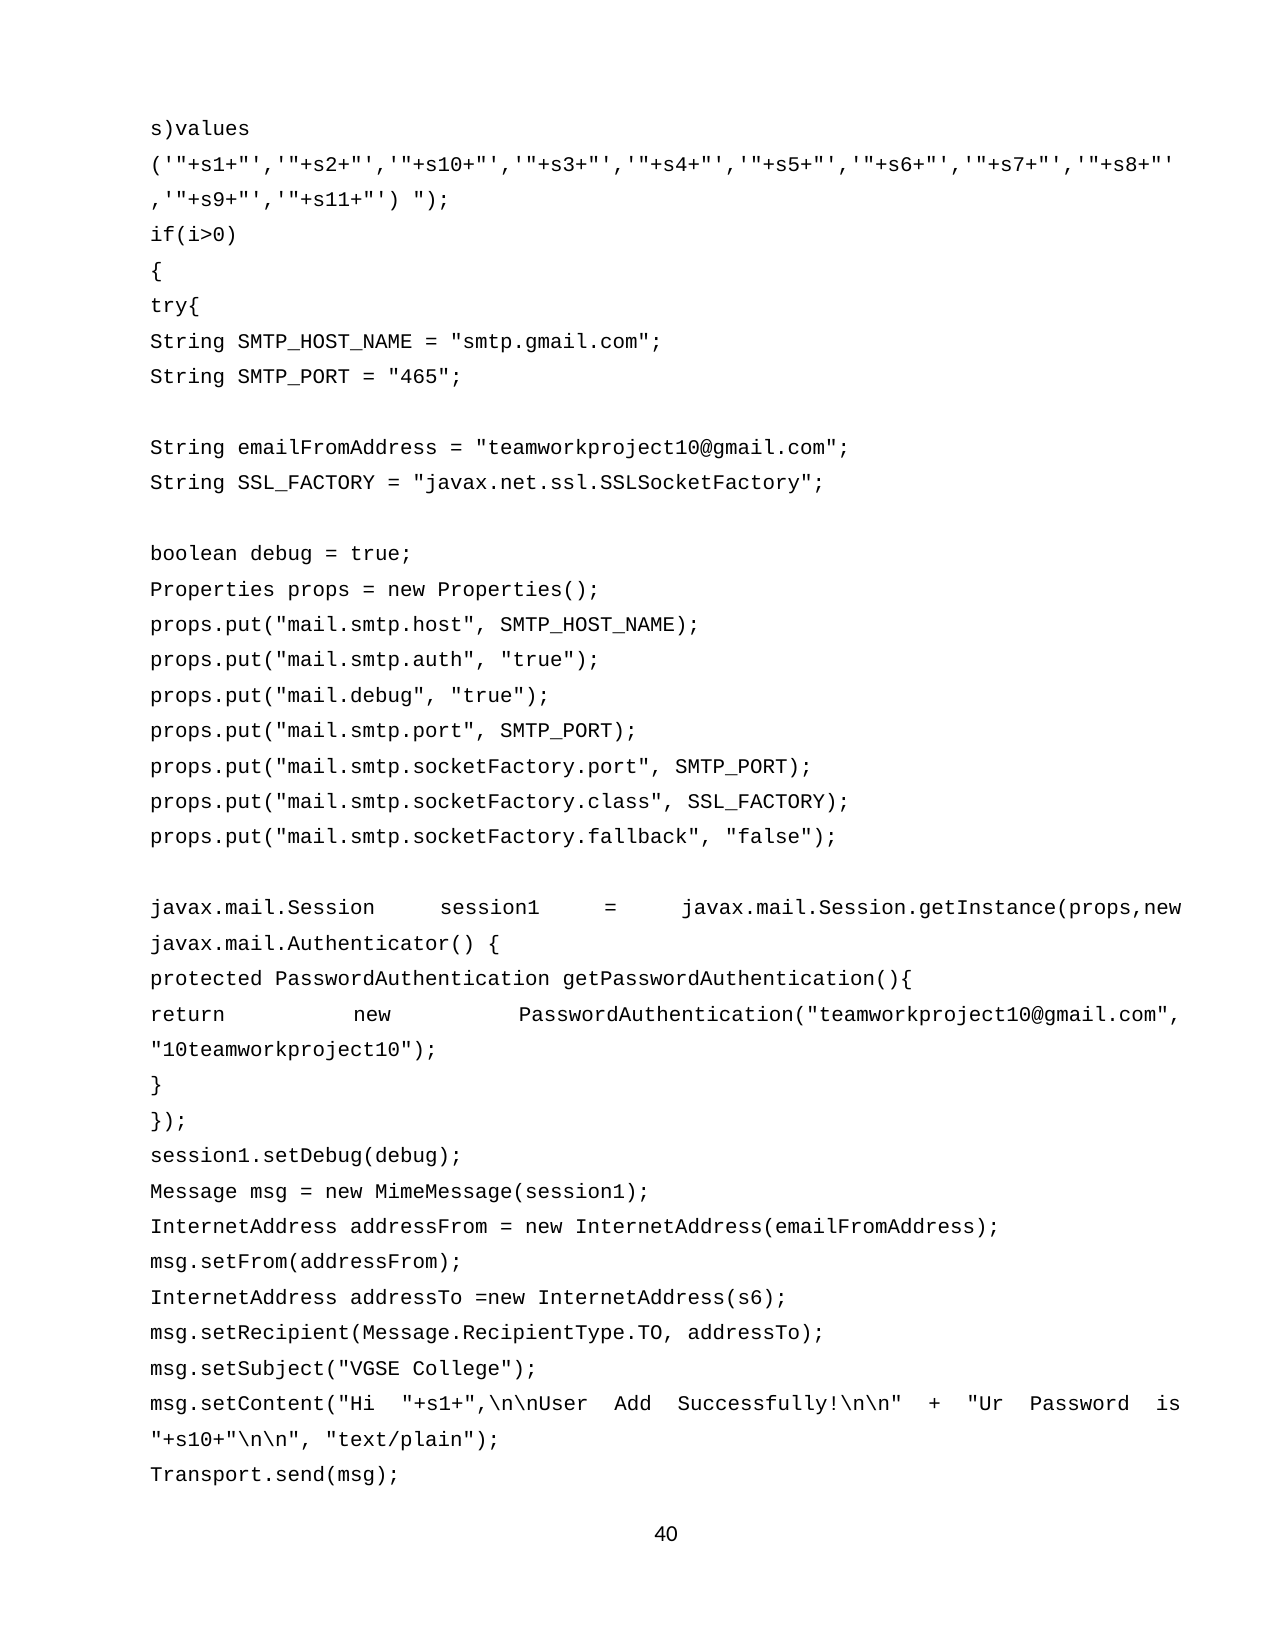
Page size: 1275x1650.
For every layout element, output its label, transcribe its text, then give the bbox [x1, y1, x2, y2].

text session1.setDebug(debug); [150, 1145, 1181, 1169]
text Properties props = new Properties(); [150, 578, 1181, 602]
text props.put("mail.debug", "true"); [150, 685, 1181, 708]
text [150, 118, 1181, 213]
text InternetAddress addressFrom = new InternetAddress(emailFromAddress); [150, 1216, 1181, 1240]
text props.put("mail.smtp.socketFactory.fallback", "false"); [150, 826, 1181, 850]
text props.put("mail.smtp.auth", "true"); [150, 649, 1181, 673]
text msg.setFrom(addressFrom); [150, 1251, 1181, 1275]
text javax.mail.Session session1 = javax.mail.Session.getInstance(props,new javax.mail.Authenticator() { [150, 897, 1181, 956]
text { [150, 260, 1181, 283]
text Message msg = new MimeMessage(session1); [150, 1181, 1181, 1204]
text }); [150, 1110, 1181, 1133]
text String SMTP_HOST_NAME = "smtp.gmail.com"; [150, 331, 1181, 354]
text boolean debug = true; [150, 543, 1181, 567]
text props.put("mail.smtp.port", SMTP_PORT); [150, 720, 1181, 744]
text props.put("mail.smtp.socketFactory.class", SSL_FACTORY); [150, 791, 1181, 815]
text String SMTP_PORT = "465"; [150, 366, 1181, 390]
text msg.setRecipient(Message.RecipientType.TO, addressTo); [150, 1322, 1181, 1346]
text msg.setSubject("VGSE College"); [150, 1358, 1181, 1381]
text protected PasswordAuthentication getPasswordAuthentication(){ [150, 968, 1181, 992]
text props.put("mail.smtp.host", SMTP_HOST_NAME); [150, 614, 1181, 638]
text Transport.send(msg); [150, 1464, 1181, 1488]
text try{ [150, 295, 1181, 319]
text msg.setContent("Hi "+s1+",\n\nUser Add Successfully!\n\n" + "Ur Password is "+s10+"\n\n", "text/plain"); [150, 1393, 1181, 1452]
text if(i>0) [150, 224, 1181, 248]
text InternetAddress addressTo =new InternetAddress(s6); [150, 1287, 1181, 1311]
text } [150, 1074, 1181, 1098]
text String SSL_FACTORY = "javax.net.ssl.SSLSocketFactory"; [150, 472, 1181, 496]
text props.put("mail.smtp.socketFactory.port", SMTP_PORT); [150, 756, 1181, 779]
text return new PasswordAuthentication("teamworkproject10@gmail.com", "10teamworkproject10"); [150, 1003, 1181, 1063]
text String emailFromAddress = "teamworkproject10@gmail.com"; [150, 437, 1181, 461]
